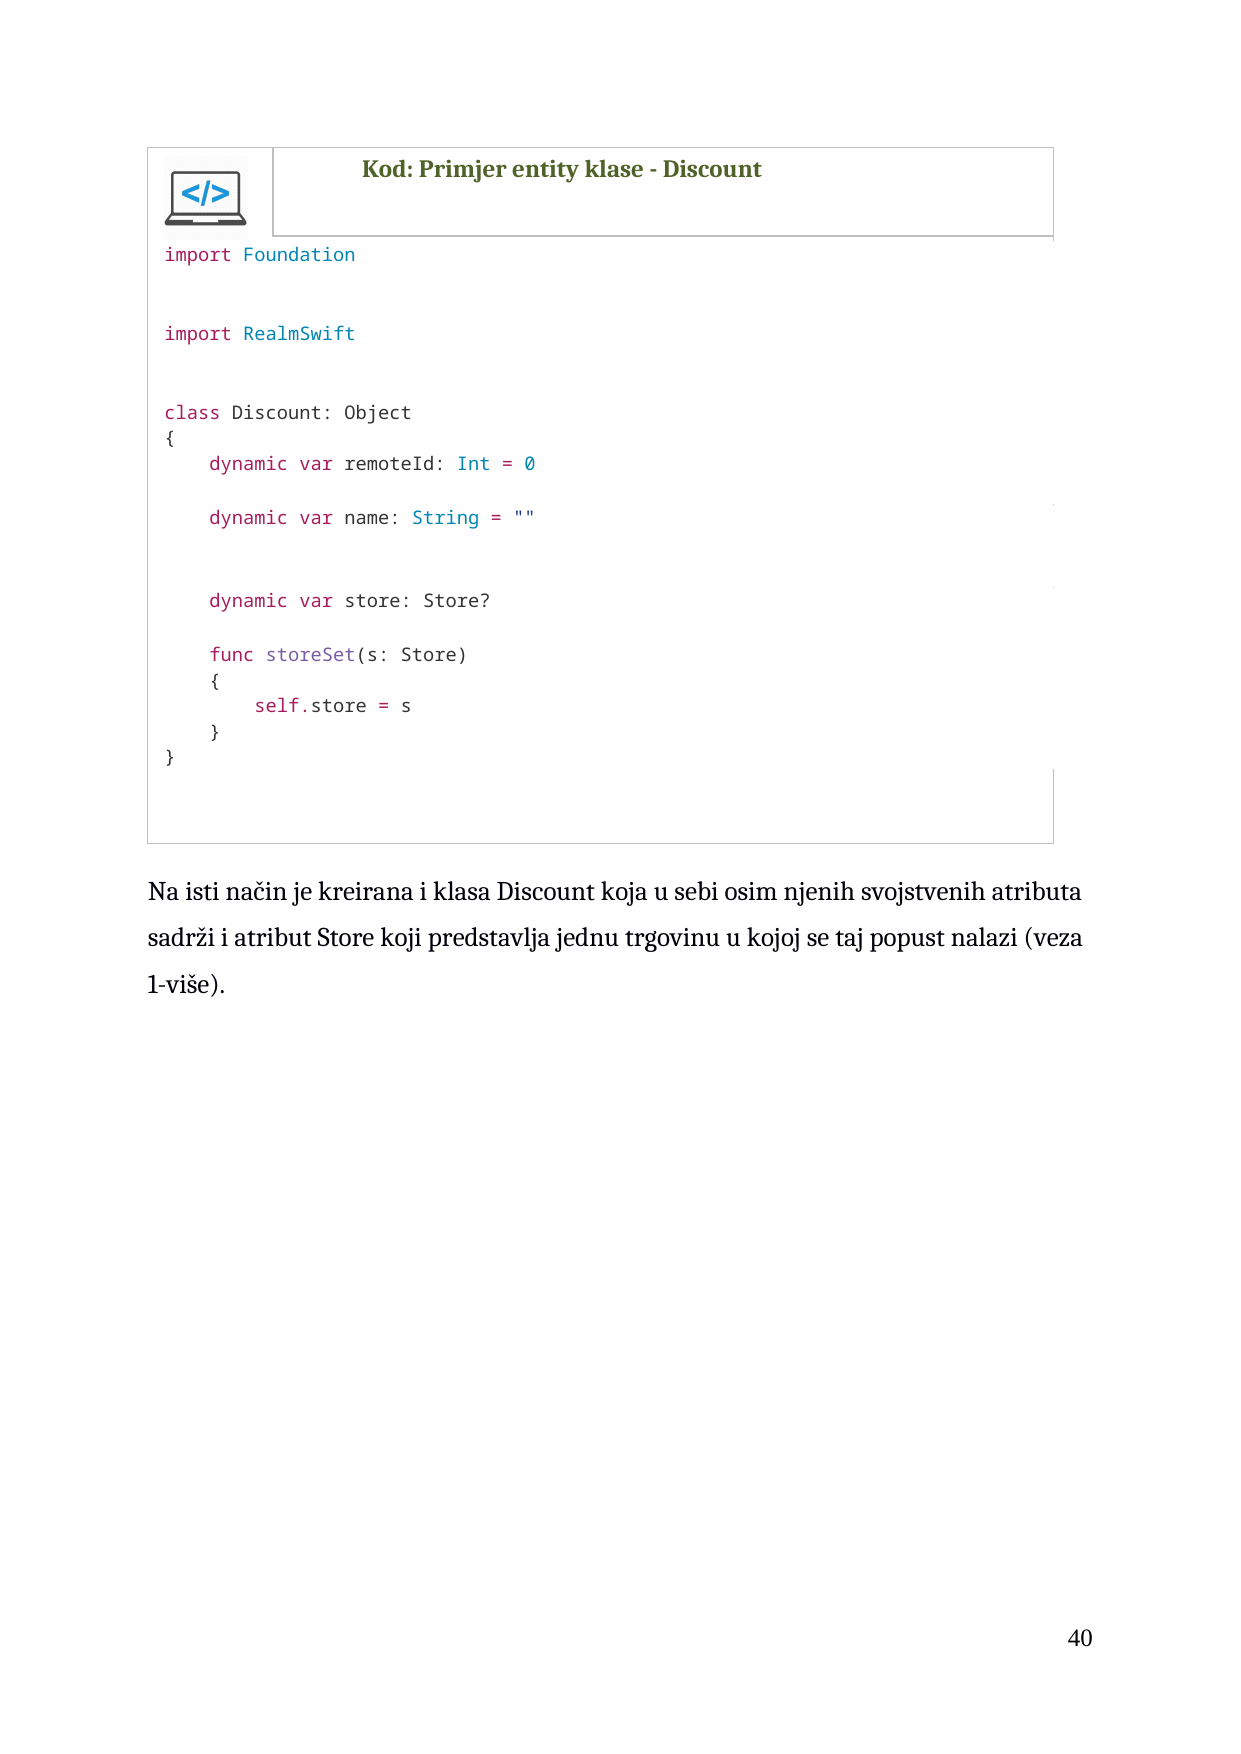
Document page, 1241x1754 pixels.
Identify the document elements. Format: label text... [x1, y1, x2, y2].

text Na isti način je kreirana i klasa Discount koja u sebi osim njenih svojstvenih atributa sadrži i atribut Store koji predstavlja jednu trgovinu u kojoj se taj popust nalazi (veza 1-više). [148, 876, 1093, 1000]
picture [162, 155, 249, 241]
